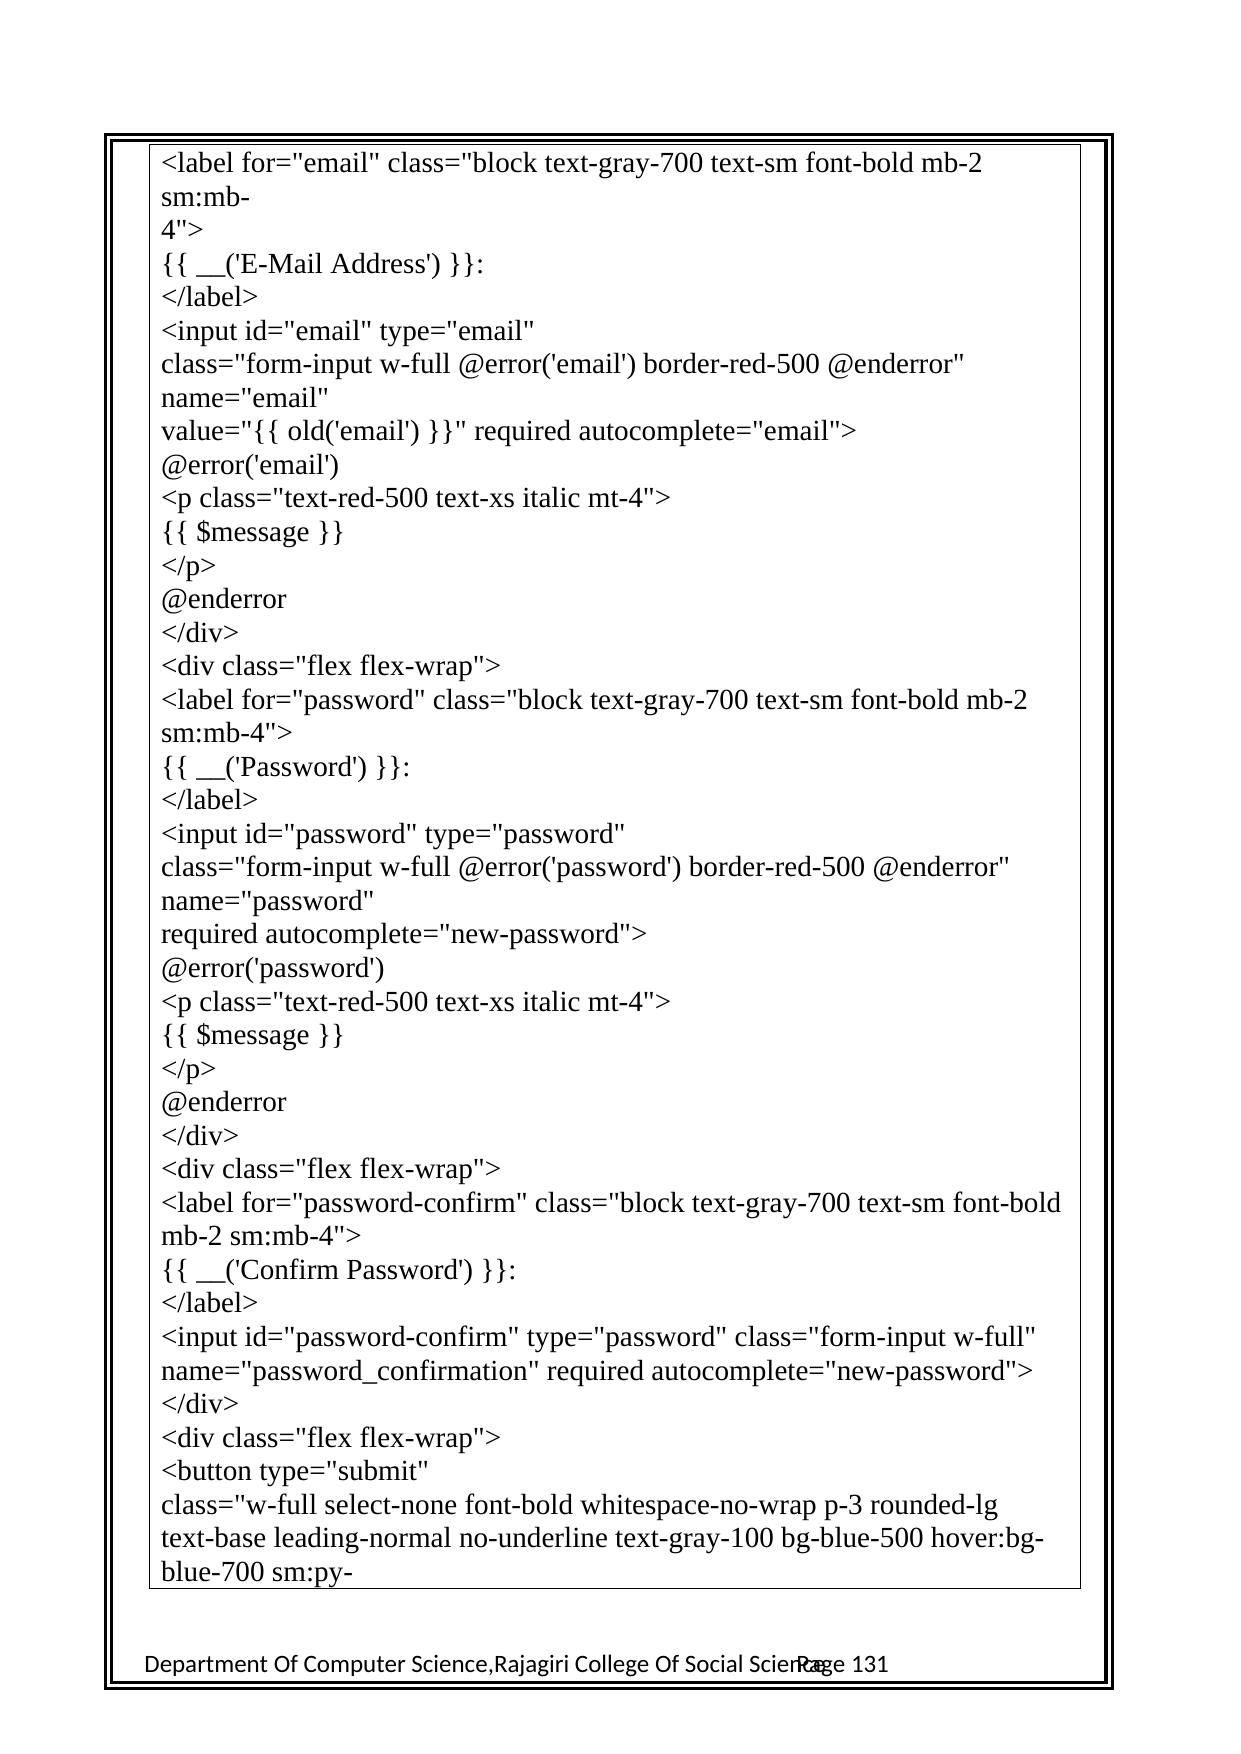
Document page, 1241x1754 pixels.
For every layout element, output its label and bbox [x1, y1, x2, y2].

table_header [150, 145, 1080, 1587]
